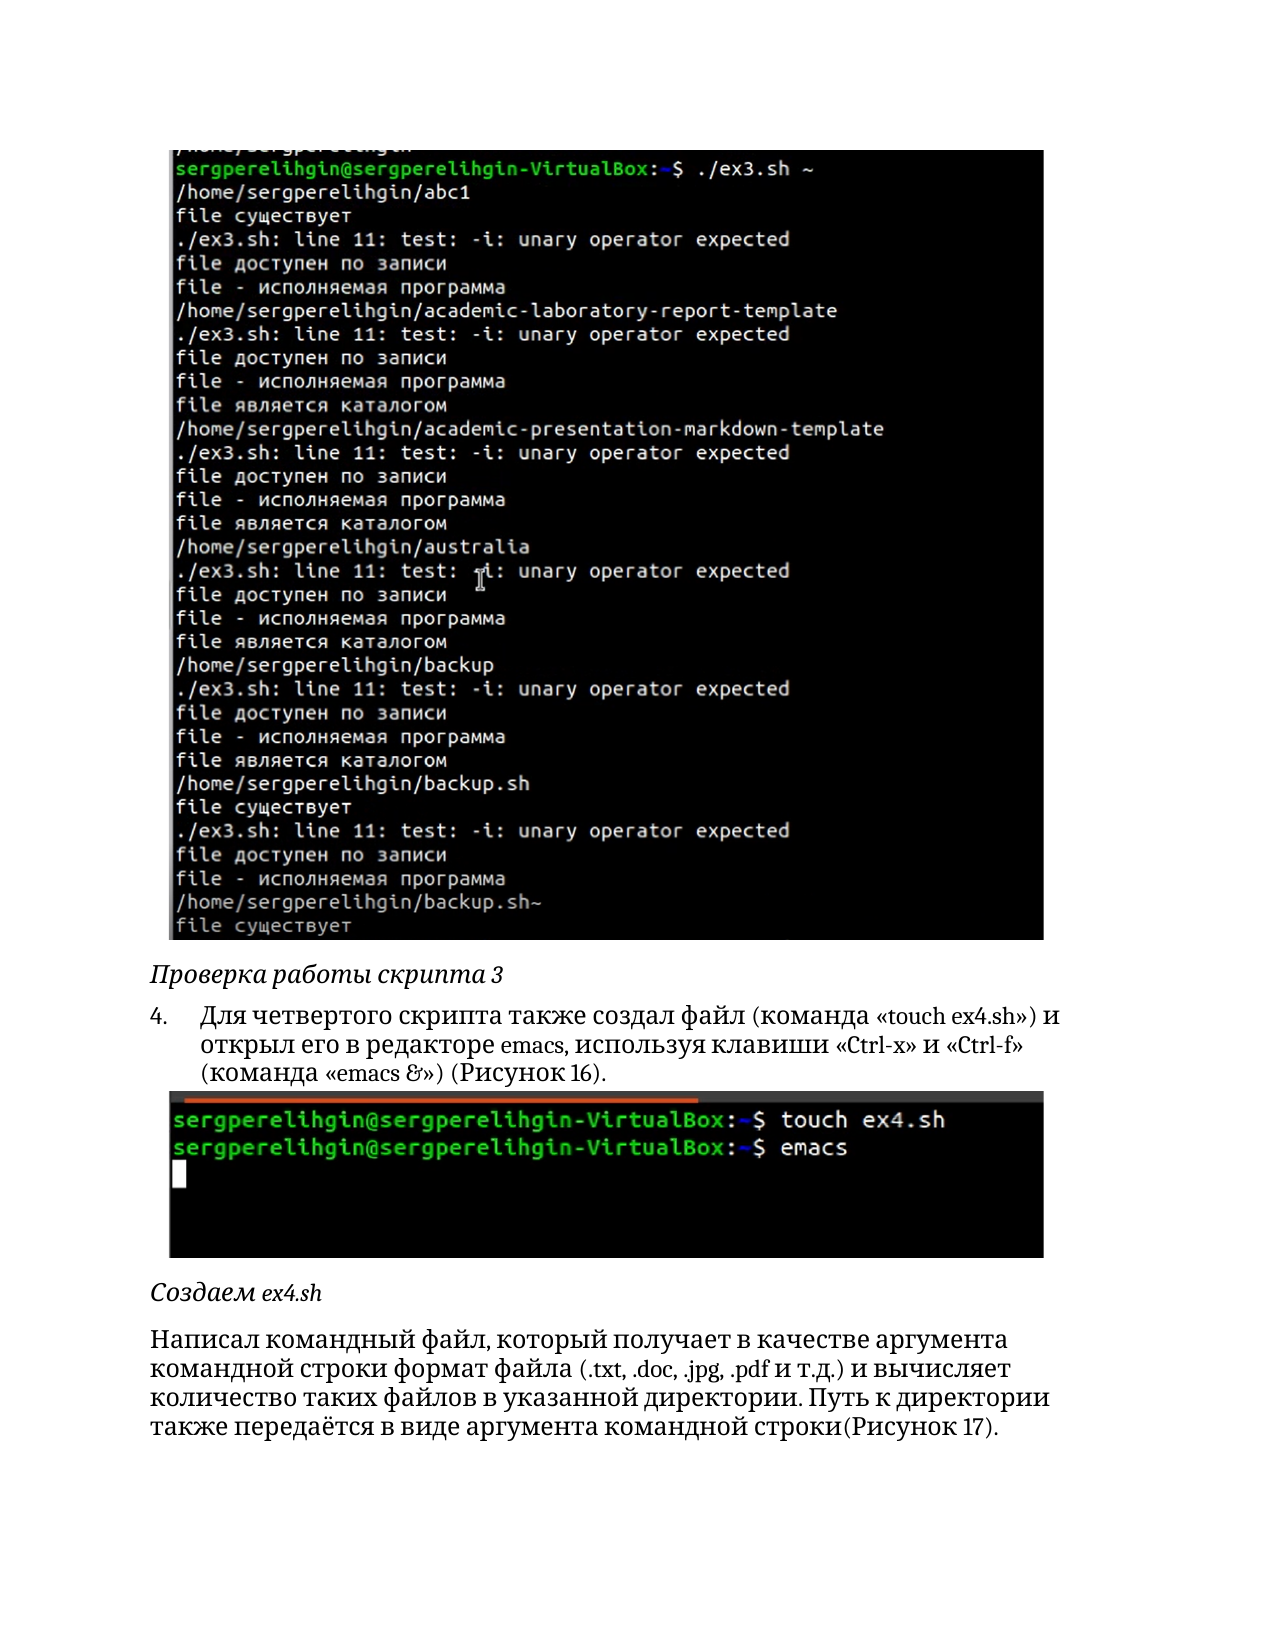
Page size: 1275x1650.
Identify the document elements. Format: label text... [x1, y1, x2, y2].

text Написал командный файл, который получает в качестве аргумента командной строки формат файла (.txt, .doc, .jpg, .pdf и т.д.) и вычисляет количество таких файлов в указанной директории. Путь к директории также передаётся в виде аргумента командной строки(Рисунок 17). [150, 1326, 1125, 1441]
text Проверка работы скрипта 3 [150, 961, 1125, 989]
picture [168, 1091, 1044, 1258]
text Создаем ex4.sh [150, 1279, 1125, 1307]
picture [168, 150, 1044, 940]
list Для четвертого скрипта также создал файл (команда «touch ex4.sh») и открыл его в редакторе emacs, используя клавиши «Ctrl-x» и «Ctrl-f» (команда «emacs &») (Рисунок 16). [150, 1002, 1125, 1088]
